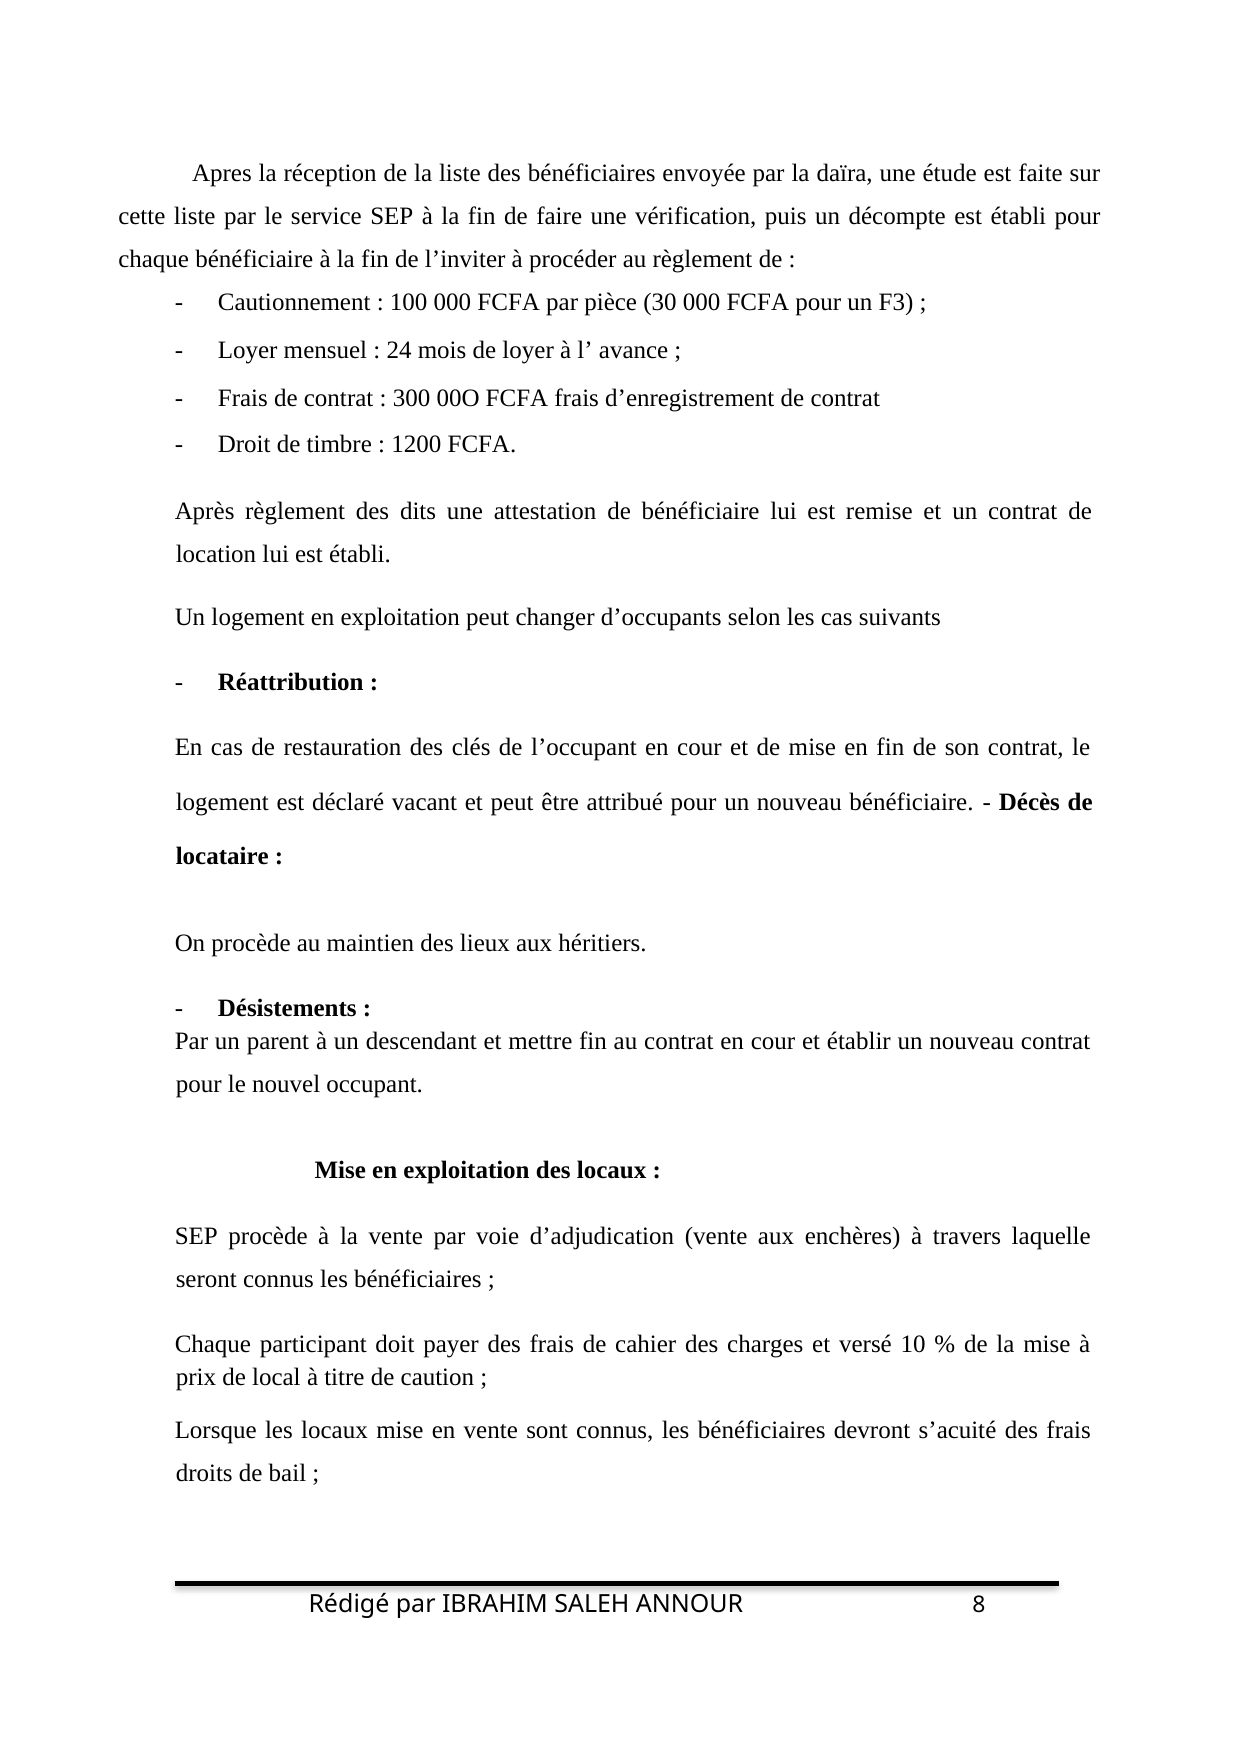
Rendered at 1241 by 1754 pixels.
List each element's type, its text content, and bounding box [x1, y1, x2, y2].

text Après règlement des dits une attestation de bénéficiaire lui est remise et un contrat de location lui est établi. [174, 496, 1092, 568]
text Apres la réception de la liste des bénéficiaires envoyée par la daïra, une étude est faite sur cette liste par le service SEP à la fin de faire une vérification, puis un décompte est établi pour chaque bénéficiaire à la fin de l’inviter à procéder au règlement de : [118, 158, 1101, 273]
list Loyer mensuel : 24 mois de loyer à l’ avance ; [174, 335, 1092, 363]
text On procède au maintien des lieux aux héritiers. [174, 928, 1092, 957]
text En cas de restauration des clés de l’occupant en cour et de mise en fin de son contrat, le logement est déclaré vacant et peut être attribué pour un nouveau bénéficiaire. - Décès de locataire : [174, 732, 1092, 870]
list Réattribution : [174, 667, 1092, 695]
list Cautionnement : 100 000 FCFA par pièce (30 000 FCFA pour un F3) ; [174, 287, 1092, 316]
list Droit de timbre : 1200 FCFA. [174, 429, 1092, 458]
text  Mise en exploitation des locaux : [289, 1156, 1101, 1184]
list Désistements : [174, 993, 1092, 1022]
text SEP procède à la vente par voie d’adjudication (vente aux enchères) à travers laquelle seront connus les bénéficiaires ; [174, 1221, 1092, 1293]
text Lorsque les locaux mise en vente sont connus, les bénéficiaires devront s’acuité des frais droits de bail ; [174, 1415, 1092, 1486]
text Par un parent à un descendant et mettre fin au contrat en cour et établir un nouveau contrat pour le nouvel occupant. [174, 1026, 1092, 1097]
text Un logement en exploitation peut changer d’occupants selon les cas suivants [174, 602, 1092, 631]
text Chaque participant doit payer des frais de cahier des charges et versé 10 % de la mise à prix de local à titre de caution ; [174, 1329, 1092, 1390]
list Frais de contrat : 300 00O FCFA frais d’enregistrement de contrat [174, 383, 1092, 411]
